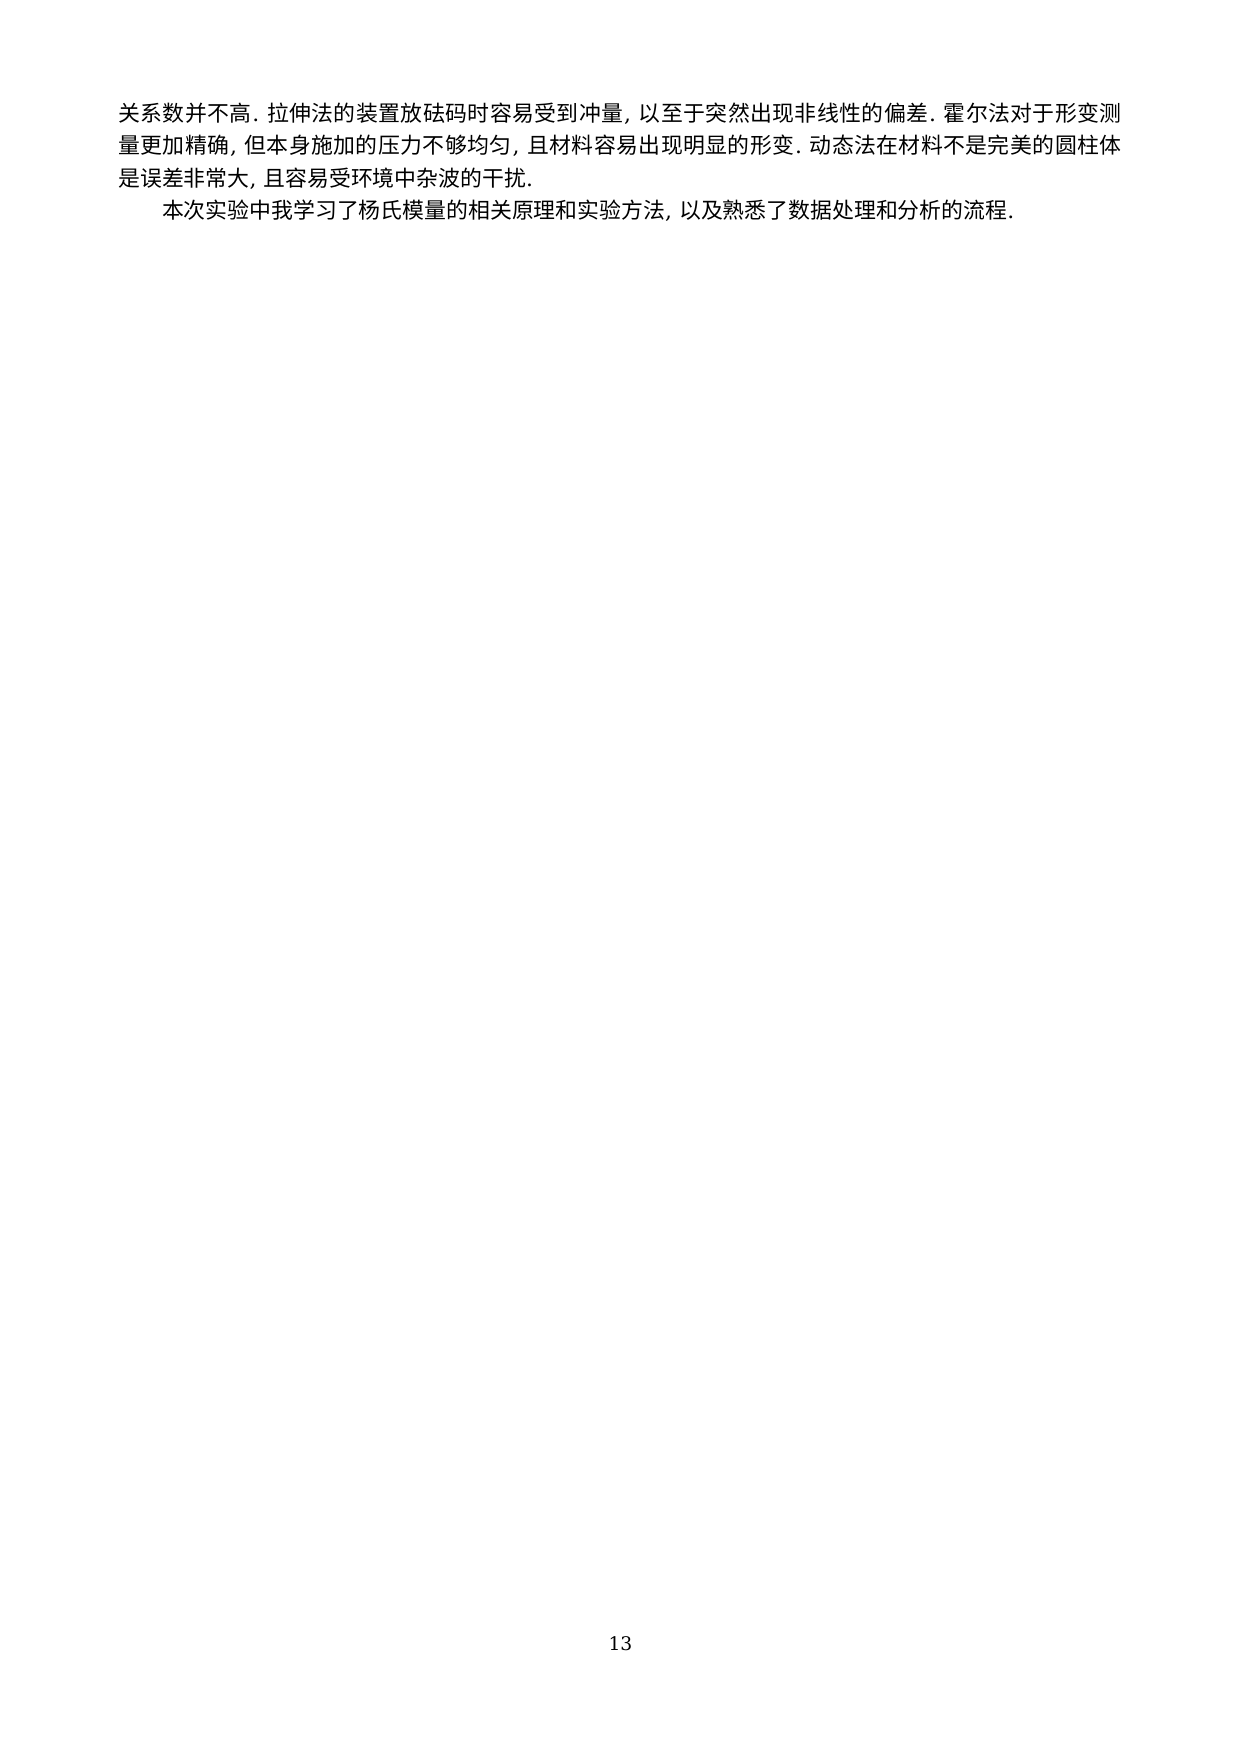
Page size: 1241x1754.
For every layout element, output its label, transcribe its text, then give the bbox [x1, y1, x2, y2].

text 本次实验中我学习了杨氏模量的相关原理和实验方法, 以及熟悉了数据处理和分析的流程. [118, 193, 1122, 225]
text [118, 95, 1122, 193]
